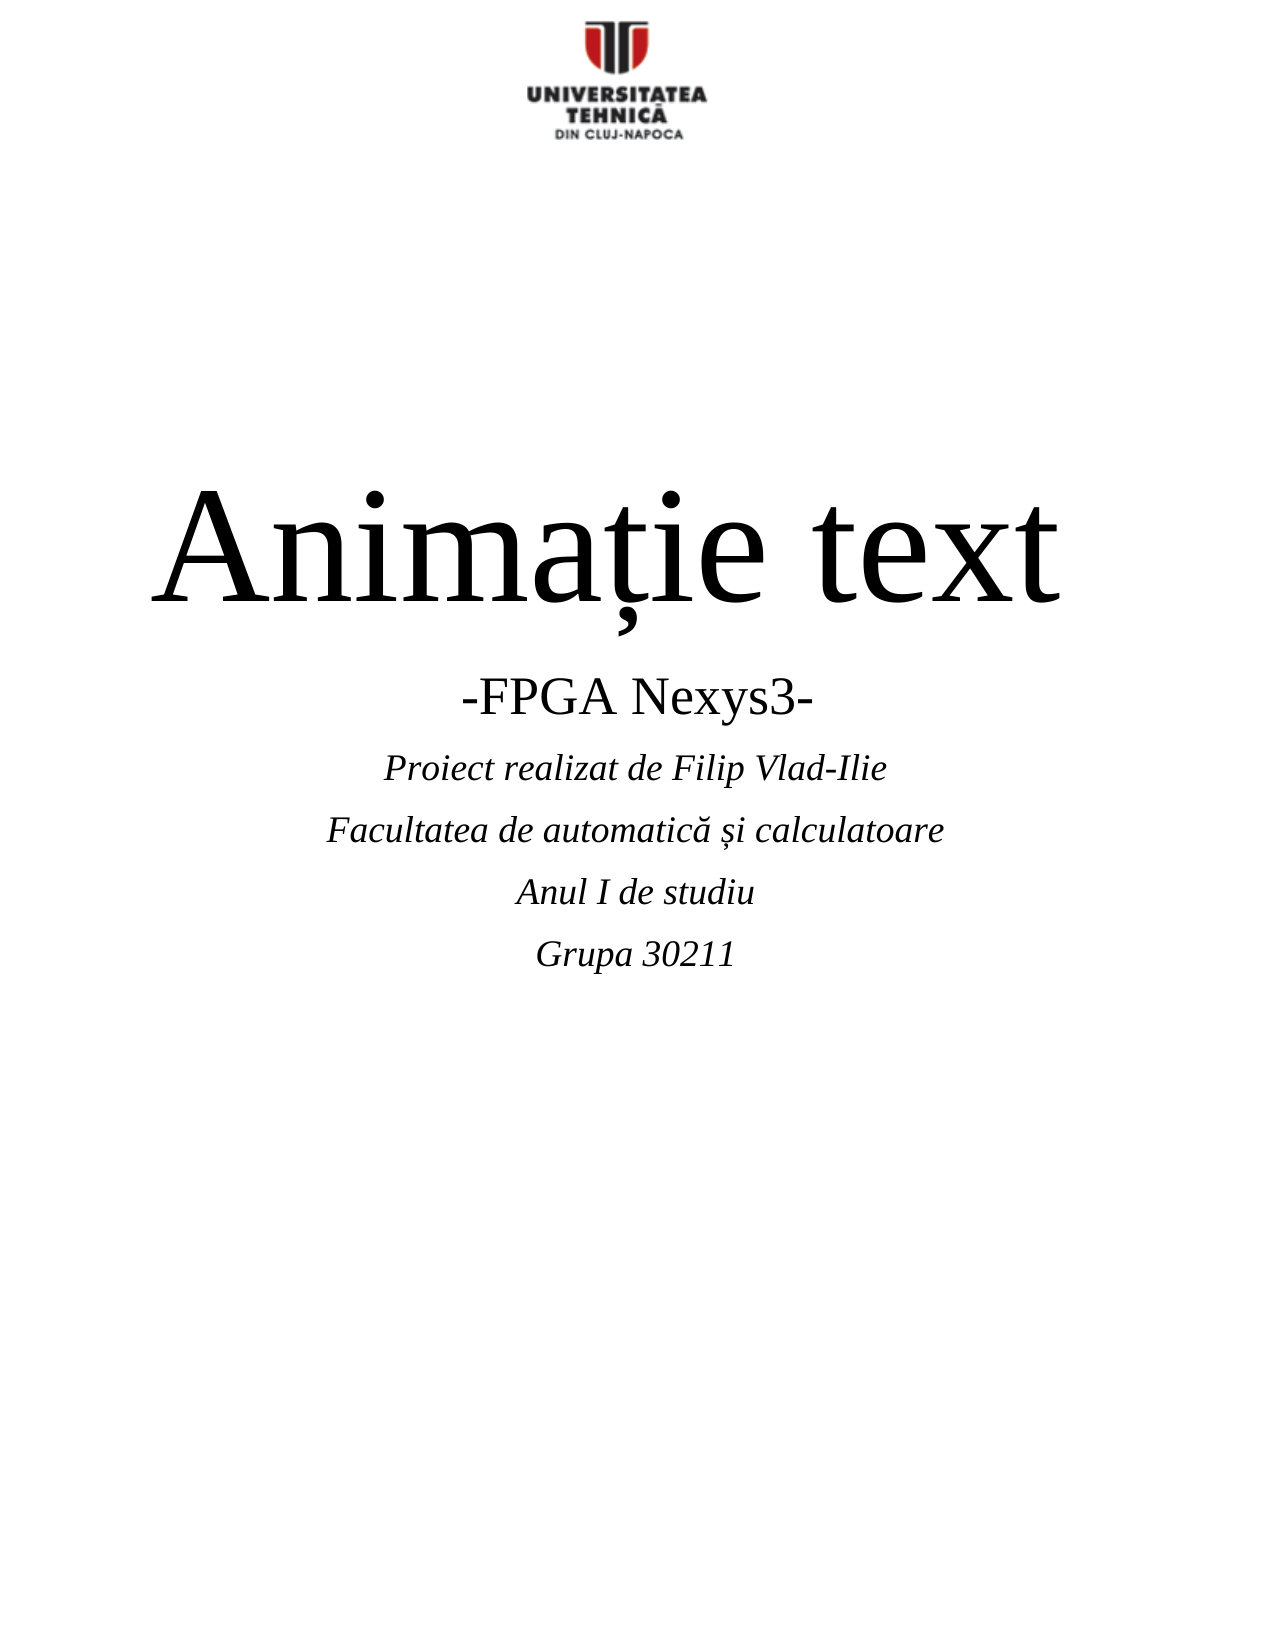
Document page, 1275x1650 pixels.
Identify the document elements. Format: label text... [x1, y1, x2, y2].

text Facultatea de automatică și calculatoare [150, 807, 1125, 851]
text Animație text [150, 446, 1125, 637]
text Grupa 30211 [150, 931, 1125, 974]
text Proiect realizat de Filip Vlad-Ilie [150, 746, 1125, 789]
text -FPGA Nexys3- [150, 663, 1125, 726]
picture [501, 12, 734, 151]
text Anul I de studiu [150, 869, 1125, 912]
